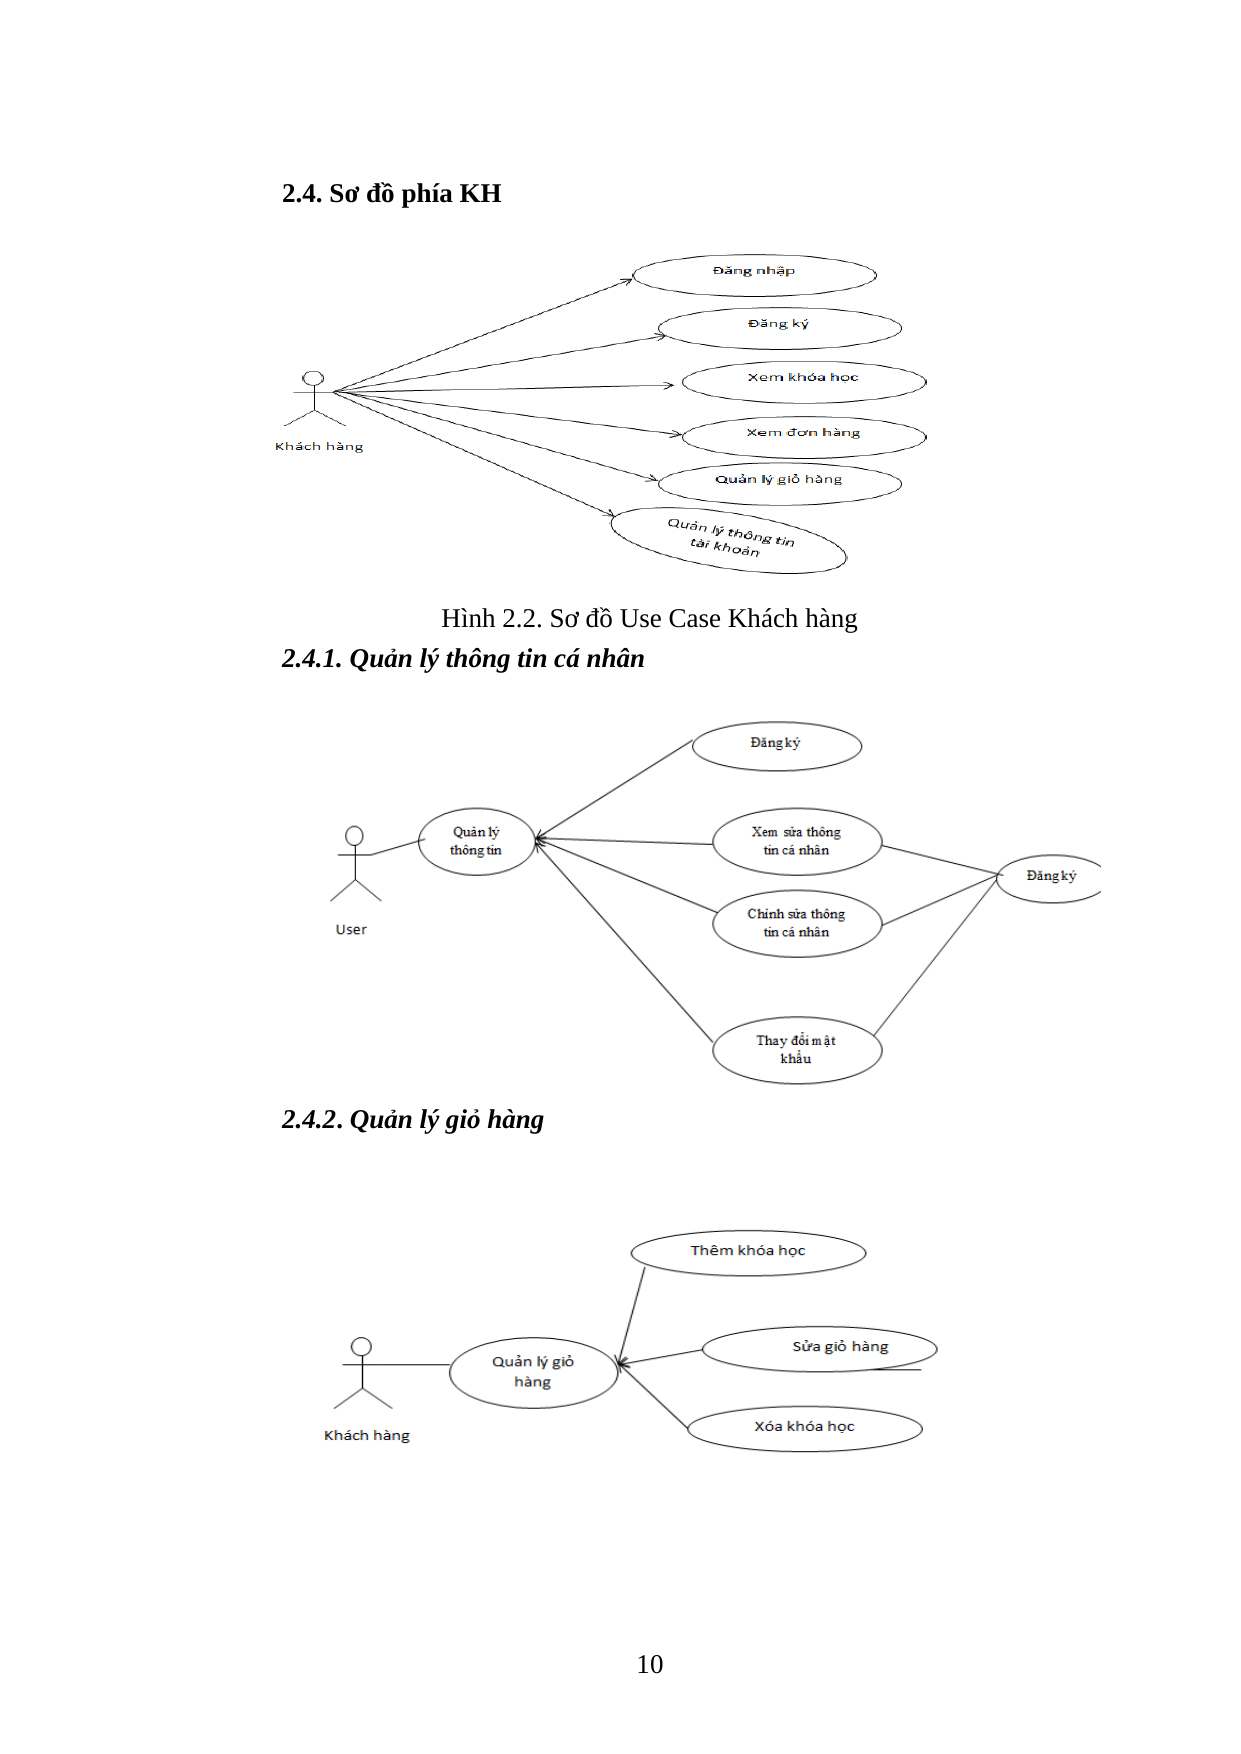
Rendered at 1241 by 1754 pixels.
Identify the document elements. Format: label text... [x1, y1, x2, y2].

picture [206, 217, 1085, 593]
subtitle 2.4. Sơ đồ phía KH [207, 177, 1092, 208]
picture [281, 1143, 1042, 1532]
picture [281, 682, 1101, 1094]
text Hình 2.2. Sơ đồ Use Case Khách hàng [207, 602, 1092, 633]
text 2.4.2. Quản lý giỏ hàng [207, 1103, 1092, 1134]
text 2.4.1. Quản lý thông tin cá nhân [207, 642, 1092, 673]
